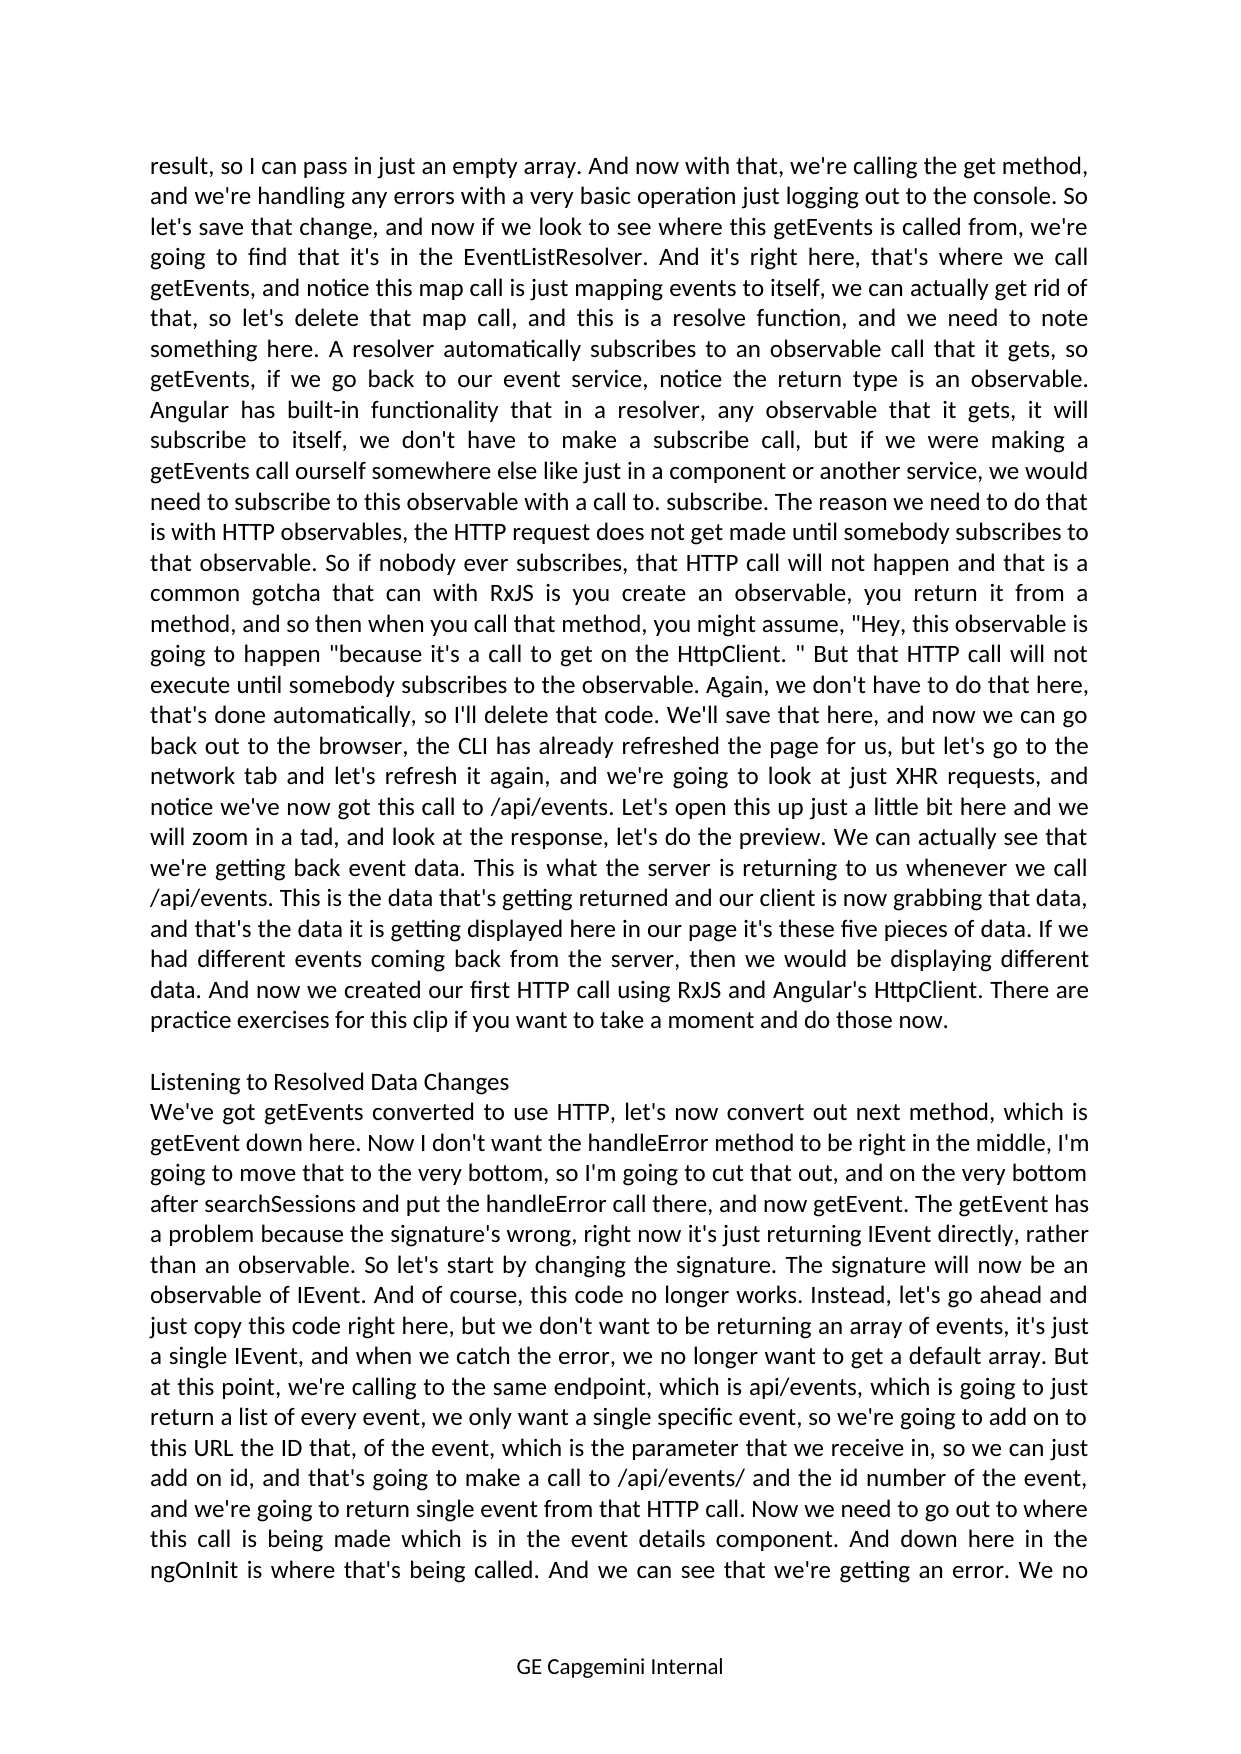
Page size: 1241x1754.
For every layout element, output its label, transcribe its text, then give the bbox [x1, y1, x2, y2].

text Listening to Resolved Data Changes [150, 1066, 1090, 1096]
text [150, 1096, 1090, 1584]
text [150, 150, 1090, 1035]
